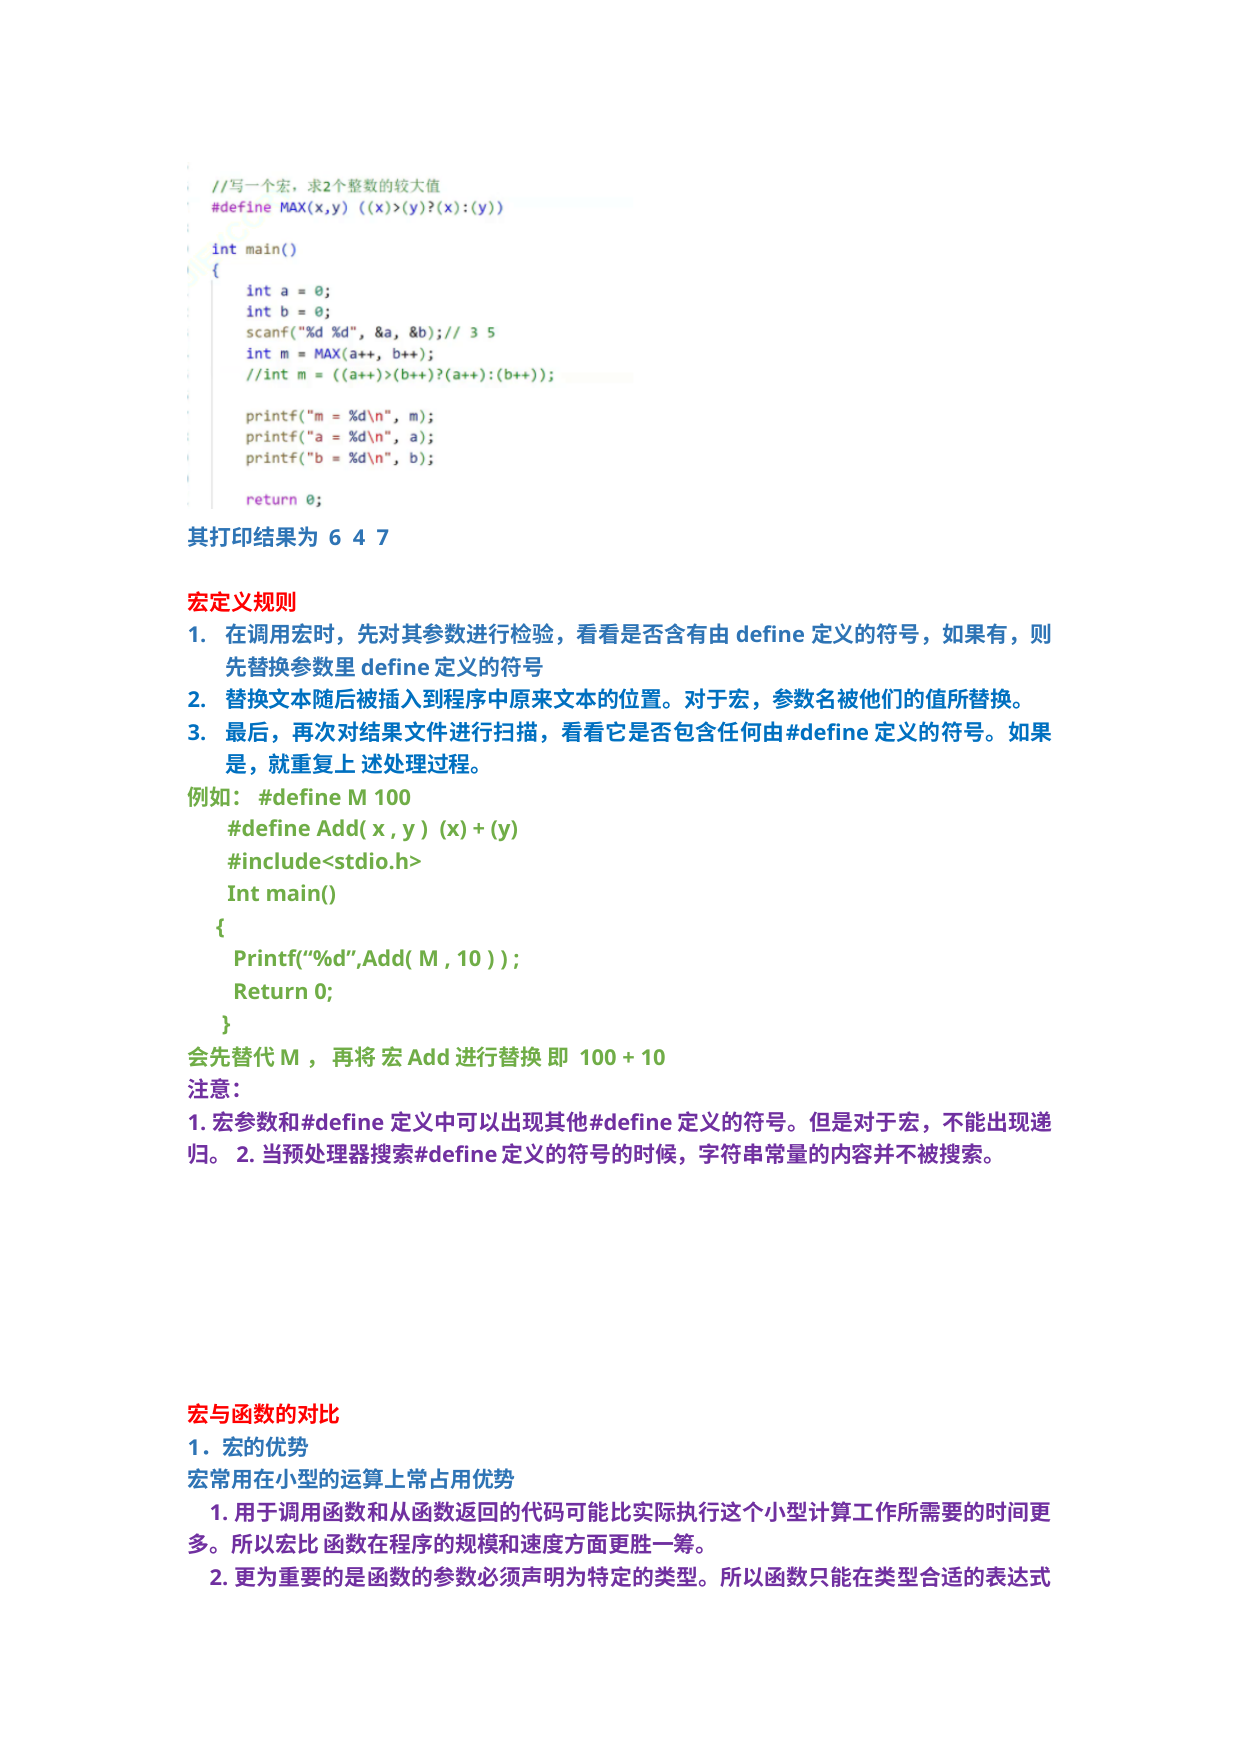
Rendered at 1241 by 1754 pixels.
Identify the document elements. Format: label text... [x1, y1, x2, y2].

picture [187, 162, 634, 509]
text 例如： #define M 100 [187, 779, 1053, 812]
text 宏与函数的对比 [187, 1397, 1053, 1429]
text 1. 宏参数和#define 定义中可以出现其他#define定义的符号。但是对于宏，不能出现递归。 2. 当预处理器搜索#define定义的符号的时候，字符串常量的内容并不被搜索。 [187, 1104, 1053, 1169]
text Printf(“%d”,Add( M , 10 ) ) ; [187, 942, 1053, 974]
text 1. ⽤于调⽤函数和从函数返回的代码可能⽐实际执⾏这个⼩型计算⼯作所需要的时间更多。所以宏⽐ 函数在程序的规模和速度⽅⾯更胜⼀筹。 [187, 1494, 1053, 1559]
text { [187, 909, 1053, 942]
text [187, 1559, 1053, 1592]
text #define Add( x , y ) (x) + (y) [187, 812, 1053, 844]
text 其打印结果为 6 4 7 [187, 519, 1053, 552]
text #include<stdio.h> [187, 844, 1053, 877]
list 最后，再次对结果⽂件进⾏扫描，看看它是否包含任何由#define定义的符号。如果是，就重复上 述处理过程。 [187, 714, 1053, 779]
text Return 0; [187, 974, 1053, 1007]
text 宏常用在小型的运算上常占用优势 [187, 1462, 1053, 1494]
text 注意： [187, 1072, 1053, 1104]
list 替换⽂本随后被插⼊到程序中原来⽂本的位置。对于宏，参数名被他们的值所替换。 [187, 682, 1053, 714]
list 在调用宏时，先对其参数进行检验，看看是否含有由define 定义的符号，如果有，则先替换参数里define定义的符号 [187, 617, 1053, 682]
text 1．宏的优势 [187, 1429, 1053, 1462]
text } [187, 1007, 1053, 1039]
text 宏定义规则 [187, 584, 1053, 617]
text 会先替代M ， 再将 宏Add进行替换 即 100 + 10 [187, 1039, 1053, 1072]
text Int main() [187, 877, 1053, 909]
